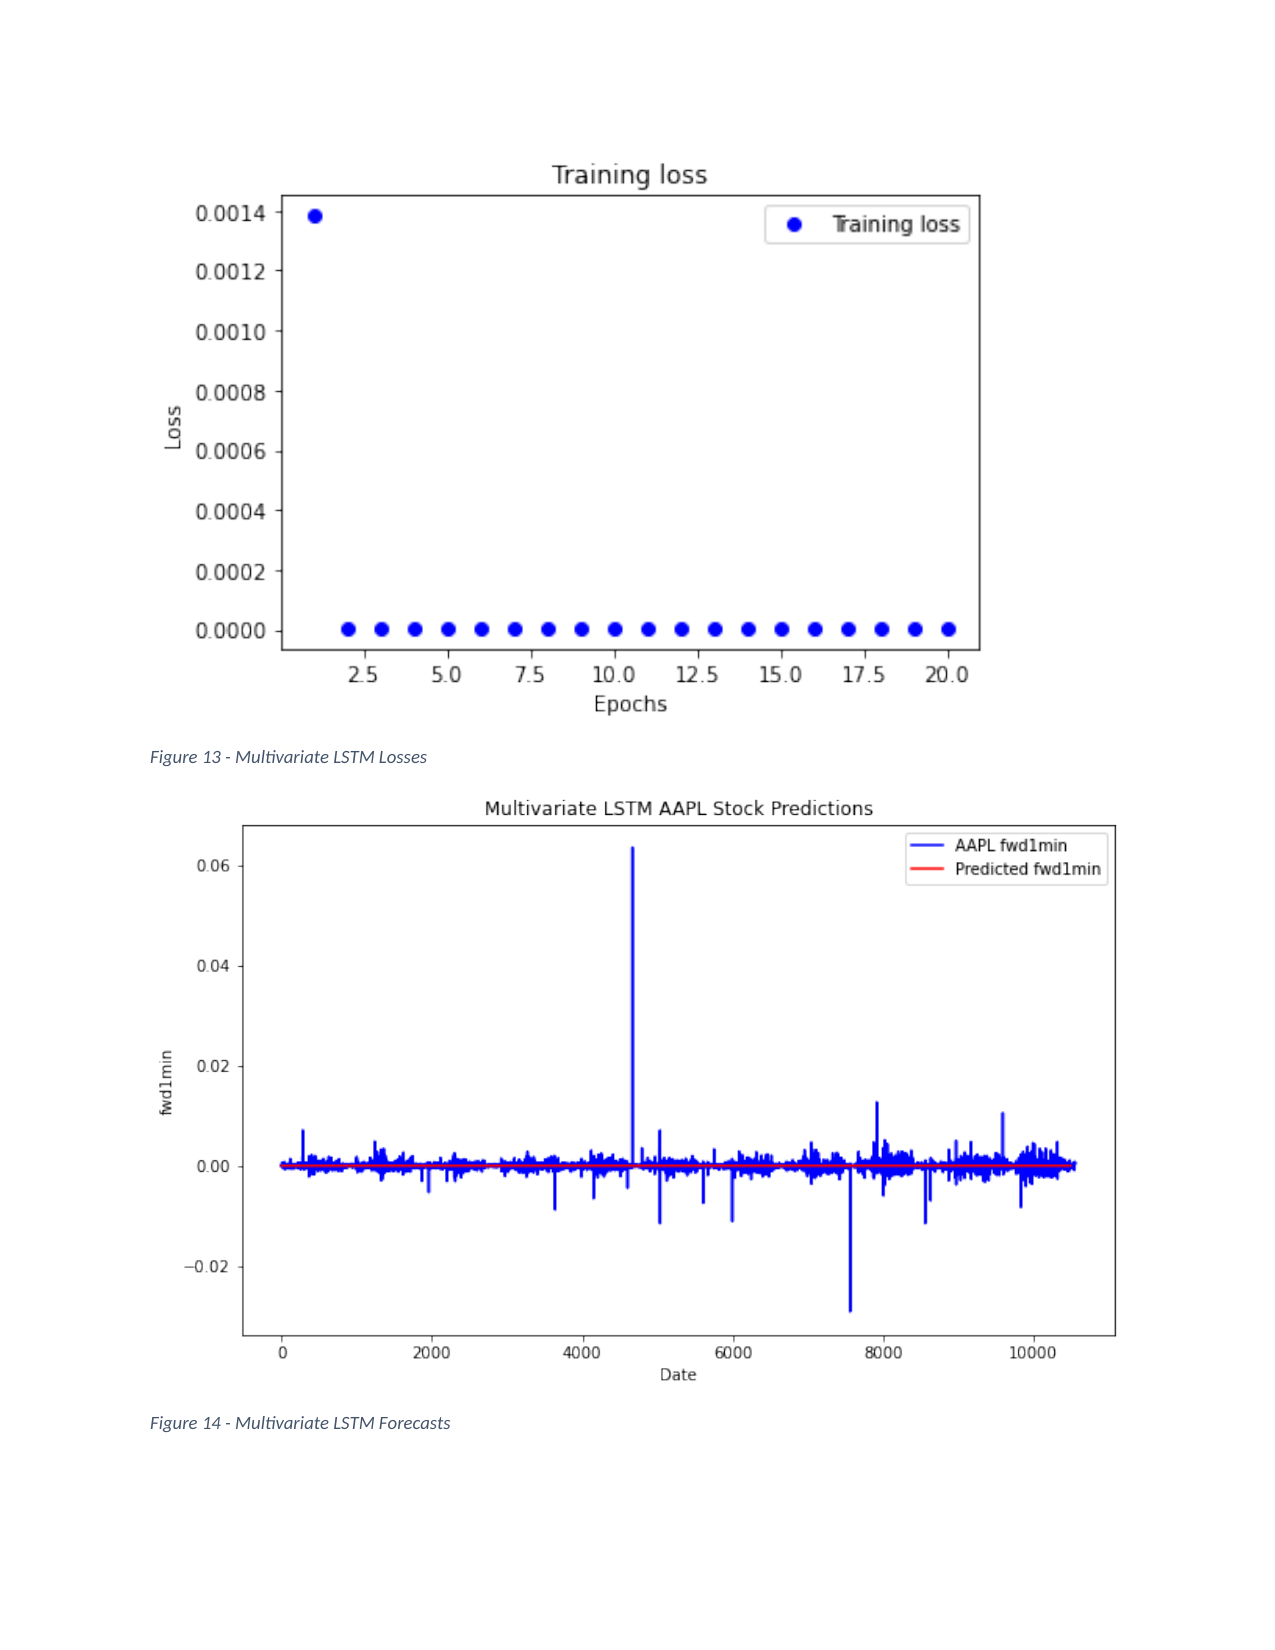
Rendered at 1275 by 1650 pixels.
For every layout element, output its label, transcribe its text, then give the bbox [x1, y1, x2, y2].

picture [150, 789, 1125, 1395]
picture [150, 150, 994, 729]
